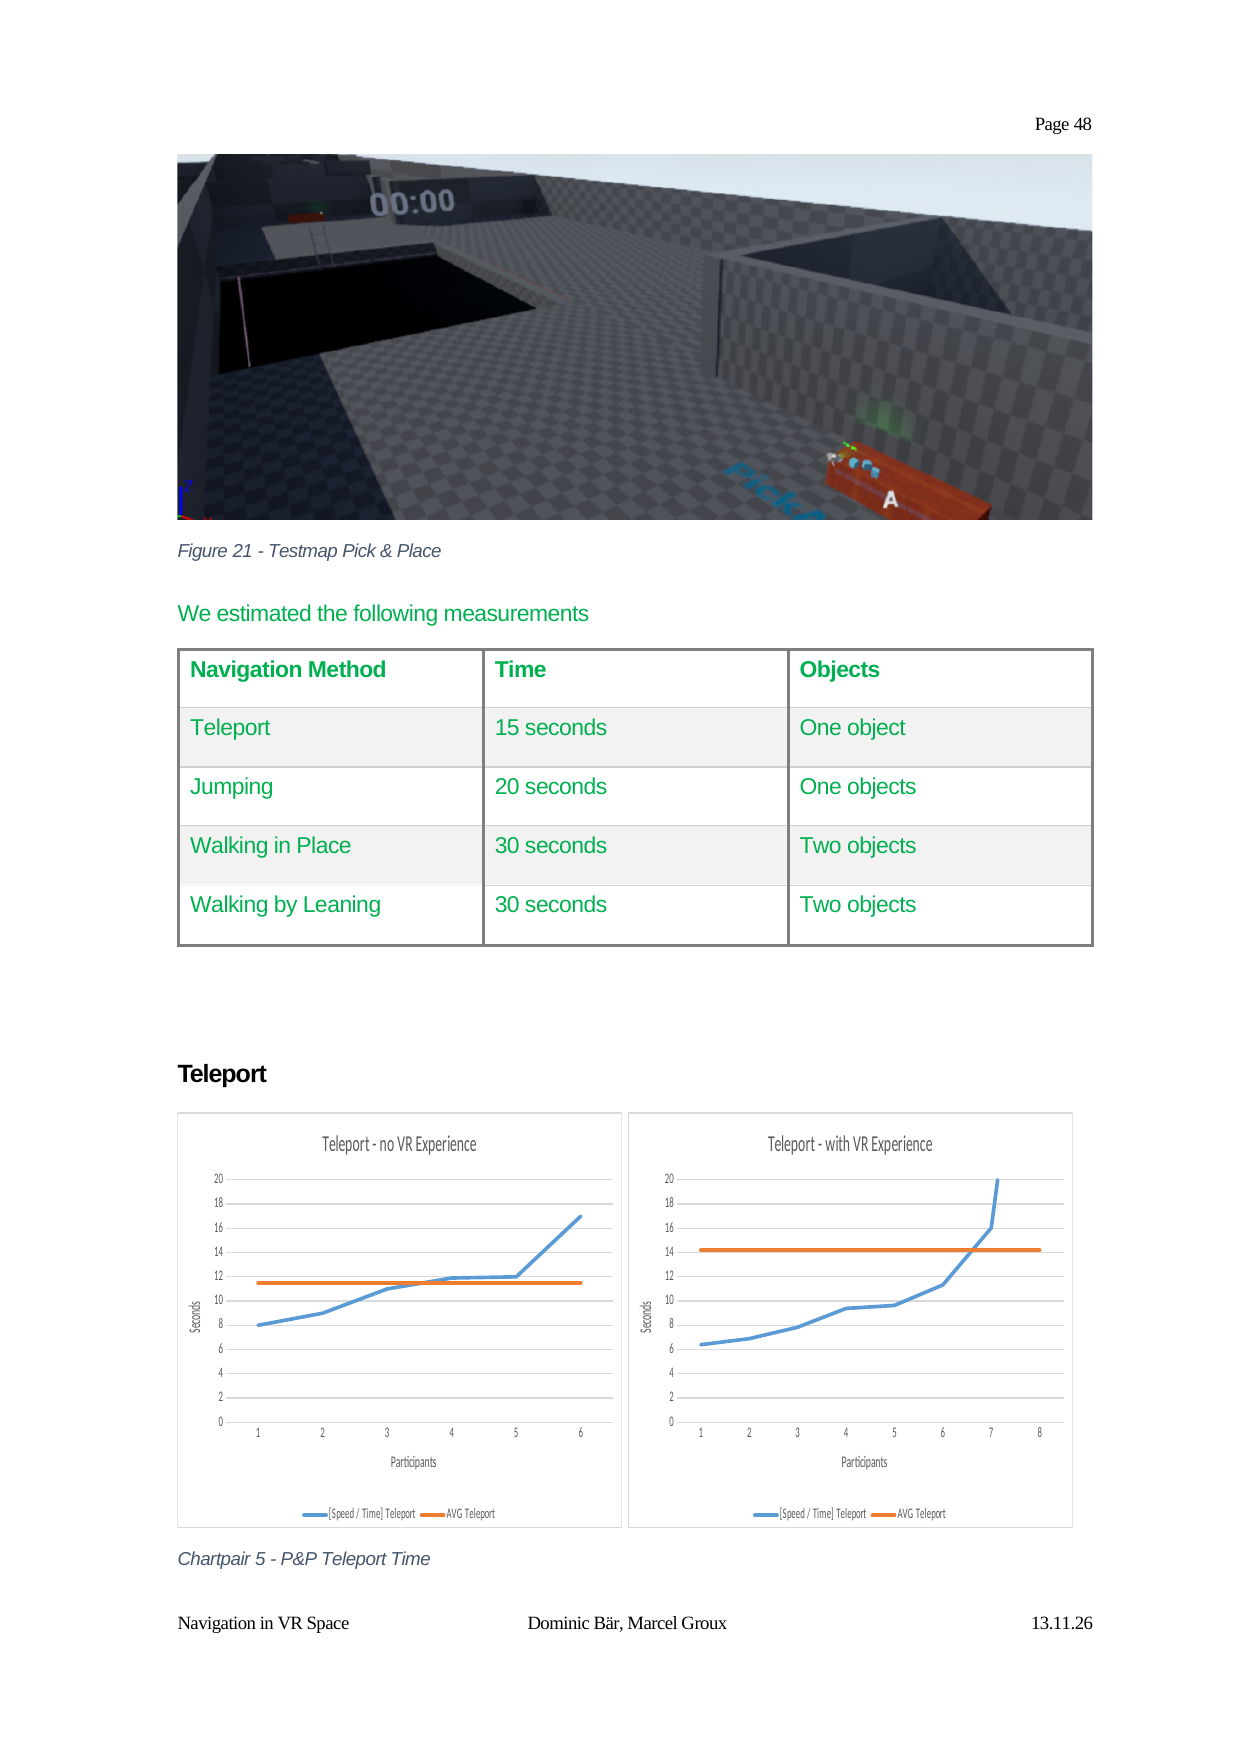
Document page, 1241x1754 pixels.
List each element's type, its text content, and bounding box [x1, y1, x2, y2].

table_cell Teleport [180, 708, 482, 766]
table_header Objects [790, 651, 1091, 707]
table_header Time [485, 651, 787, 707]
table_cell Two objects [790, 886, 1091, 943]
text Chartpair 5 - P&P Teleport Time [177, 1548, 1092, 1570]
table_cell Two objects [790, 826, 1091, 884]
text Figure 21 - Testmap Pick & Place [177, 540, 1092, 562]
table_cell 30 seconds [485, 886, 787, 943]
text We estimated the following measurements [177, 598, 1092, 627]
subtitle Teleport [177, 1059, 1092, 1088]
table_cell Walking in Place [180, 826, 482, 884]
table_cell Jumping [180, 768, 482, 825]
table_cell One objects [790, 768, 1091, 825]
table_header Navigation Method [180, 651, 482, 707]
table_cell Walking by Leaning [180, 886, 482, 943]
table_cell 15 seconds [485, 708, 787, 766]
picture [801, 516, 817, 520]
table_cell 30 seconds [485, 826, 787, 884]
table_cell 20 seconds [485, 768, 787, 825]
table_cell One object [790, 708, 1091, 766]
picture [177, 154, 1093, 520]
